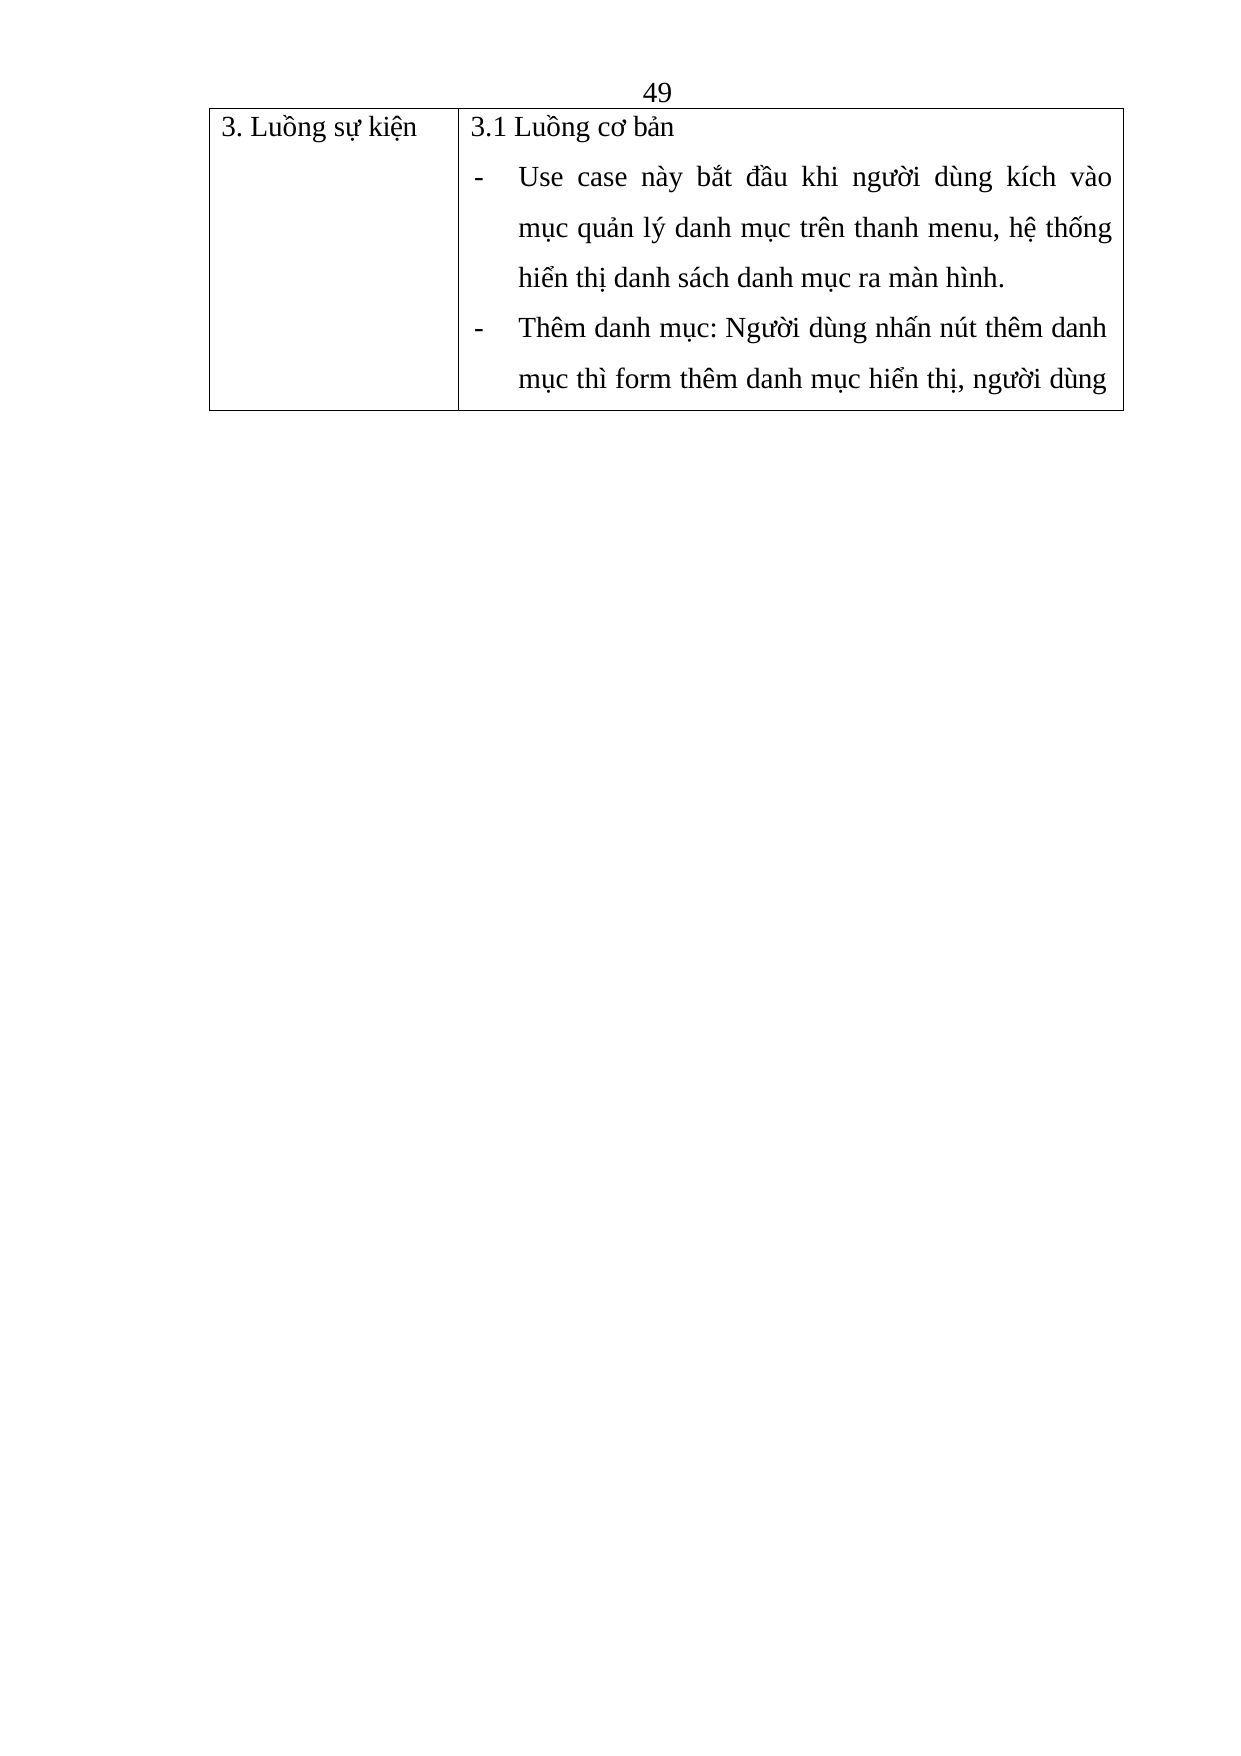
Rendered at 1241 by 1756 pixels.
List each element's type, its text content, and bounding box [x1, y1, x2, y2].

table_cell 3. Luồng sự kiện [210, 109, 458, 410]
table_cell Luồng cơ bản Use case này bắt đầu khi người dùng kích vào mục quản lý danh mục trên thanh menu, hệ thống hiển thị danh sách danh mục ra màn hình. Thêm danh mục: Người dùng nhấn nút thêm danh mục thì form thêm danh mục hiển thị, người dùng [459, 109, 1123, 410]
